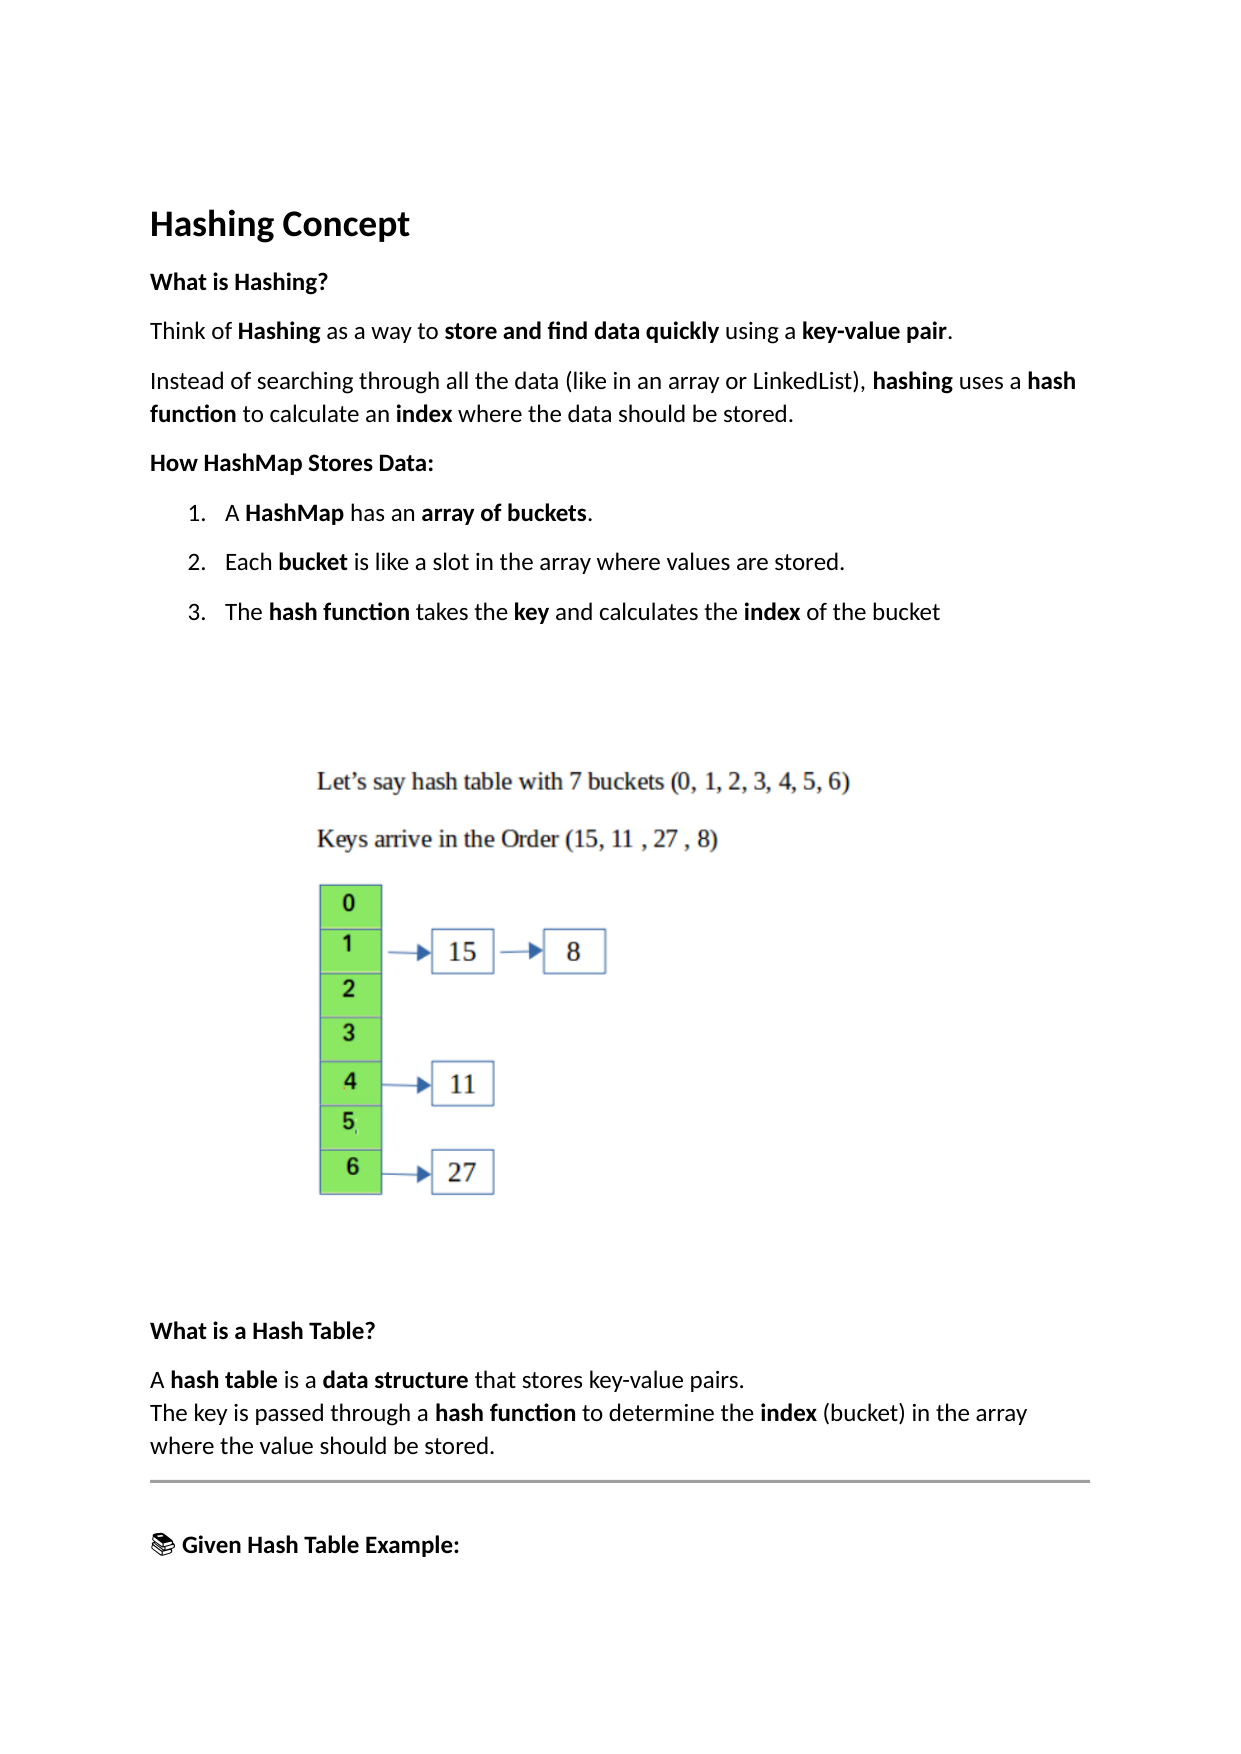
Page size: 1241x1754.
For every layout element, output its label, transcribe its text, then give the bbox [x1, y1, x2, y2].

text Hashing Concept [150, 199, 1090, 245]
text 📚 Given Hash Table Example: [150, 1527, 1090, 1561]
text How HashMap Stores Data: [150, 447, 1090, 478]
picture [150, 695, 973, 1247]
list The hash function takes the key and calculates the index of the bucket [187, 596, 1090, 627]
list Each bucket is like a slot in the array where values are stored. [187, 547, 1090, 577]
list A HashMap has an array of buckets. [187, 497, 1090, 527]
text What is Hashing? [150, 266, 1090, 296]
text A hash table is a data structure that stores key-value pairs. The key is passed through a hash function to determine the index (bucket) in the array where the value should be stored. [150, 1364, 1090, 1461]
text What is a Hash Table? [150, 1315, 1090, 1345]
text Instead of searching through all the data (like in an array or LinkedList), hashing uses a hash function to calculate an index where the data should be stored. [150, 365, 1090, 428]
text Think of Hashing as a way to store and find data quickly using a key-value pair. [150, 315, 1090, 346]
